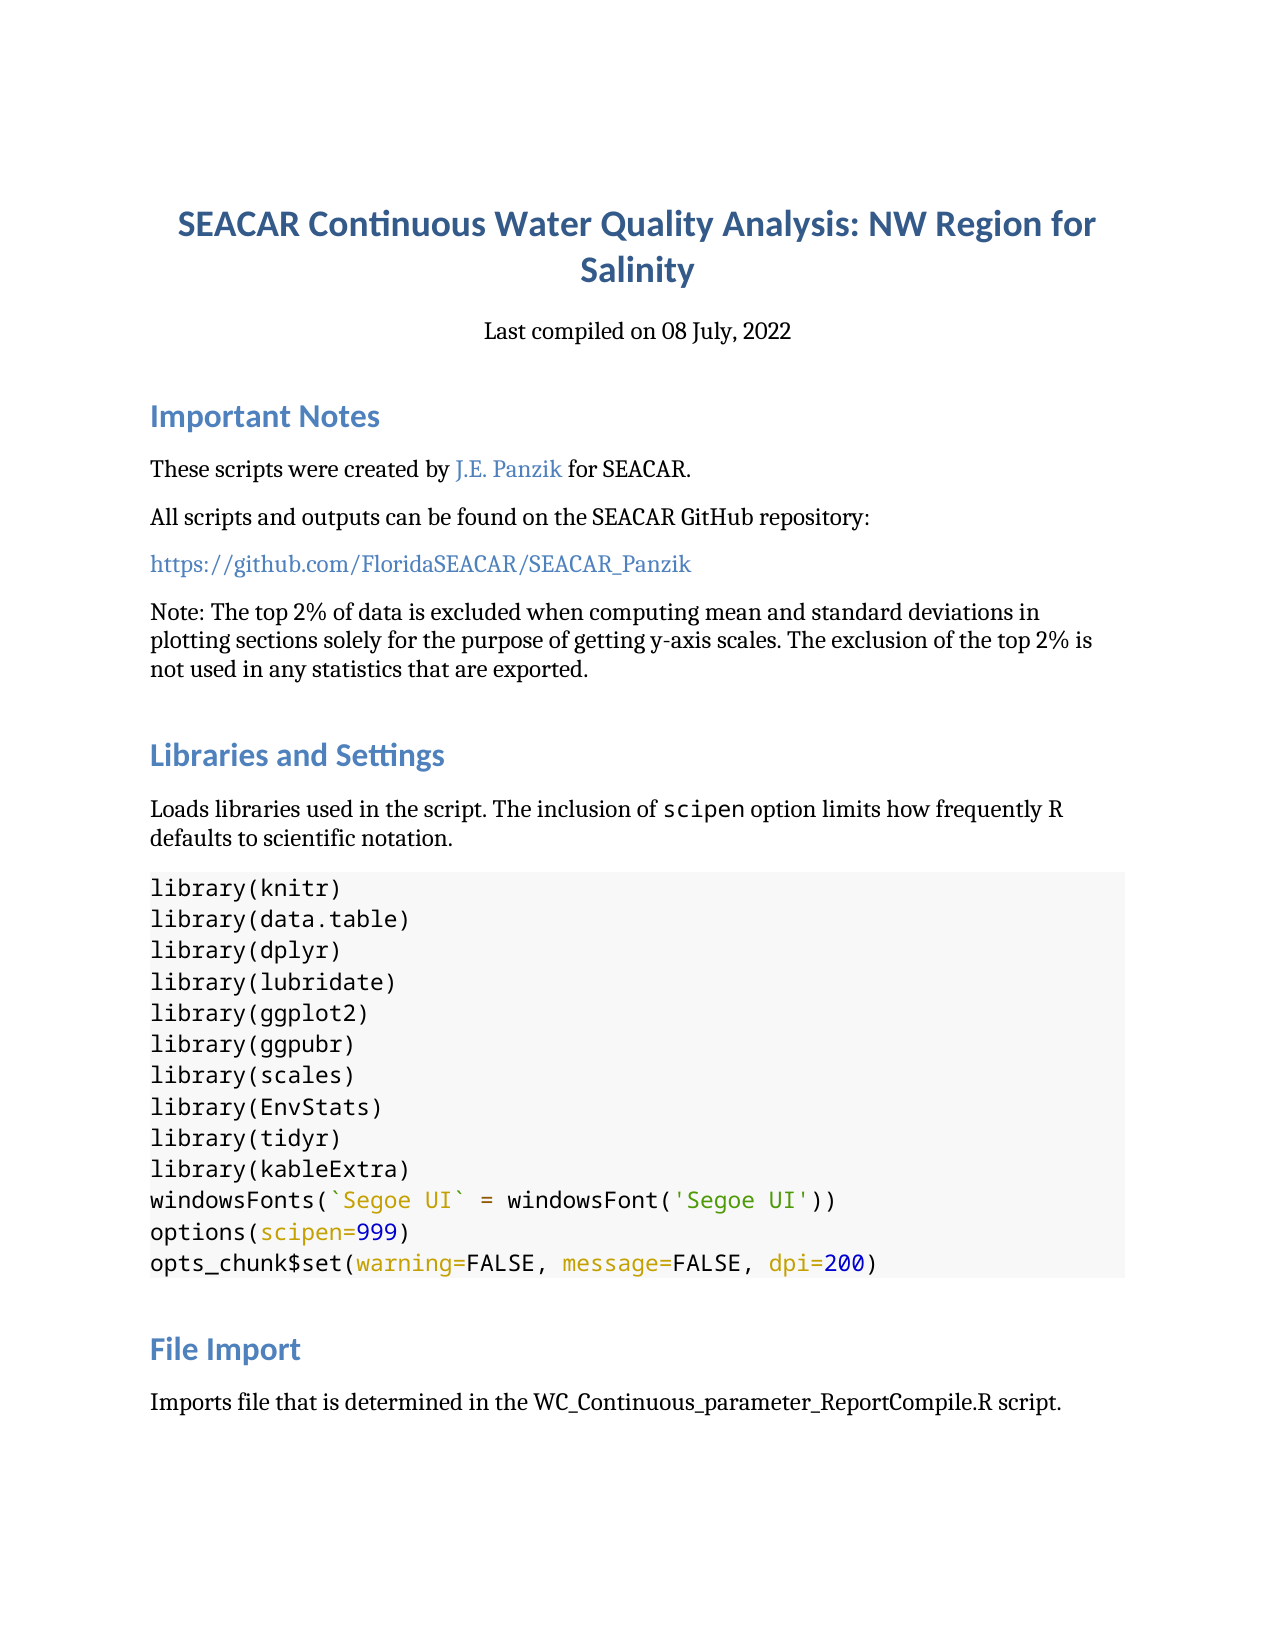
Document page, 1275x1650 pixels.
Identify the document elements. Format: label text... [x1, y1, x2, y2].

text Imports file that is determined in the WC_Continuous_parameter_ReportCompile.R script. [150, 1388, 1125, 1416]
subtitle File Import [150, 1328, 1125, 1369]
text library(knitr) library(data.table) library(dplyr) library(lubridate) library(ggplot2) library(ggpubr) library(scales) library(EnvStats) library(tidyr) library(kableExtra) windowsFonts(`Segoe UI` = windowsFont('Segoe UI')) options(scipen=999) opts_chunk$set(warning=FALSE, message=FALSE, dpi=200) [342, 872, 1125, 1278]
subtitle Libraries and Settings [150, 734, 1125, 774]
text All scripts and outputs can be found on the SEACAR GitHub repository: [150, 502, 1125, 531]
text These scripts were created by J.E. Panzik for SEACAR. [150, 455, 1125, 484]
title SEACAR Continuous Water Quality Analysis: NW Region for Salinity [150, 200, 1125, 292]
text Note: The top 2% of data is excluded when computing mean and standard deviations in plotting sections solely for the purpose of getting y-axis scales. The exclusion of the top 2% is not used in any statistics that are exported. [150, 597, 1125, 684]
text Loads libraries used in the script. The inclusion of scipen option limits how frequently R defaults to scientific notation. [150, 793, 1125, 853]
text https://github.com/FloridaSEACAR/SEACAR_Panzik [150, 550, 1125, 579]
subtitle Important Notes [150, 395, 1125, 436]
text Last compiled on 08 July, 2022 [150, 317, 1125, 345]
